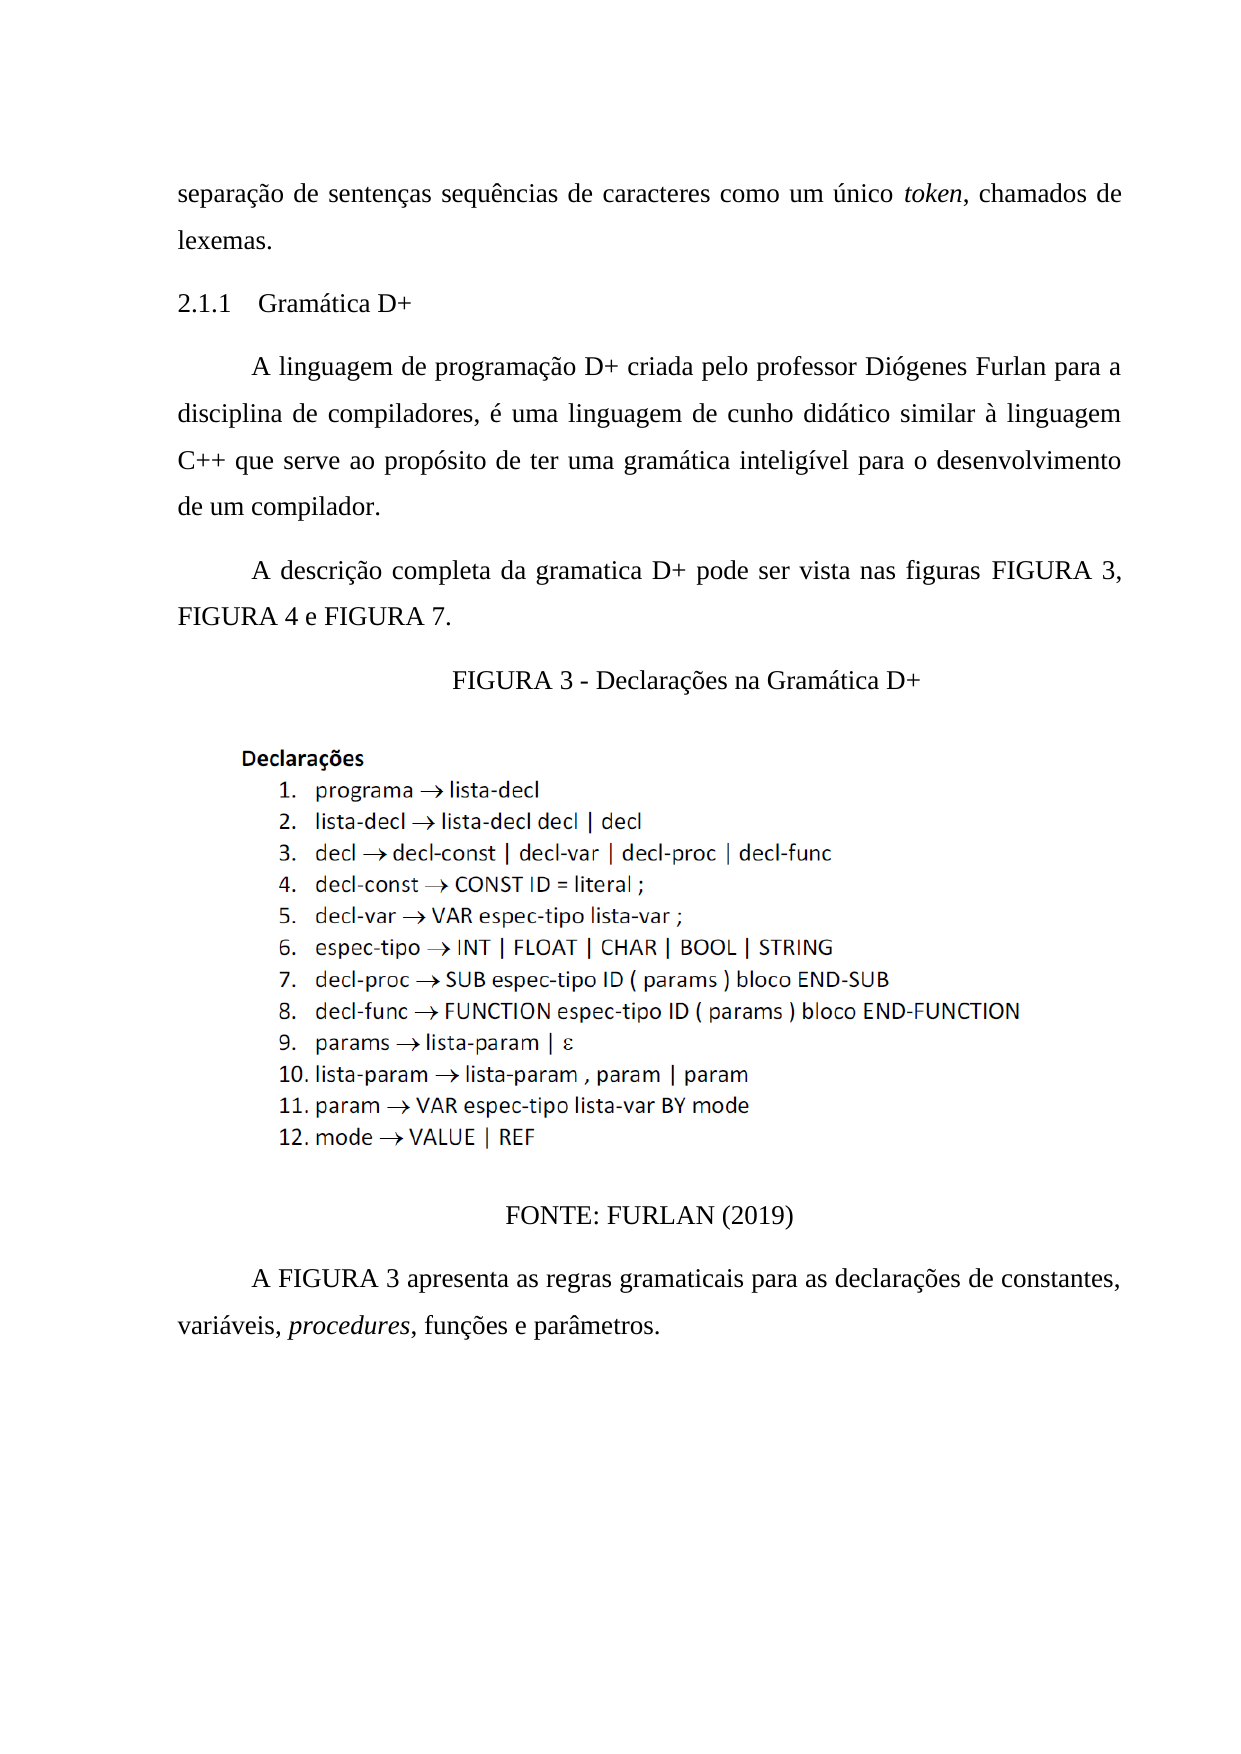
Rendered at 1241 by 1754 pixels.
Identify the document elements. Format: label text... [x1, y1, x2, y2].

picture [236, 731, 1063, 1168]
list Gramática D+ [177, 287, 1122, 318]
text A figura 3 apresenta as regras gramaticais para as declarações de constantes, variáveis, procedures, funções e parâmetros. [177, 1263, 1122, 1340]
text A descrição completa da gramatica D+ pode ser vista nas figuras 3, 4 e 5. [177, 554, 1122, 632]
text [177, 177, 1122, 255]
text FIGURA 3 - Declarações na Gramática D+ [177, 664, 1122, 695]
text A linguagem de programação D+ criada pelo professor Diógenes Furlan para a disciplina de compiladores, é uma linguagem de cunho didático similar à linguagem C++ que serve ao propósito de ter uma gramática inteligível para o desenvolvimento de um compilador. [177, 351, 1122, 522]
text FONTE: FURLAN (2019) [177, 1199, 1122, 1230]
